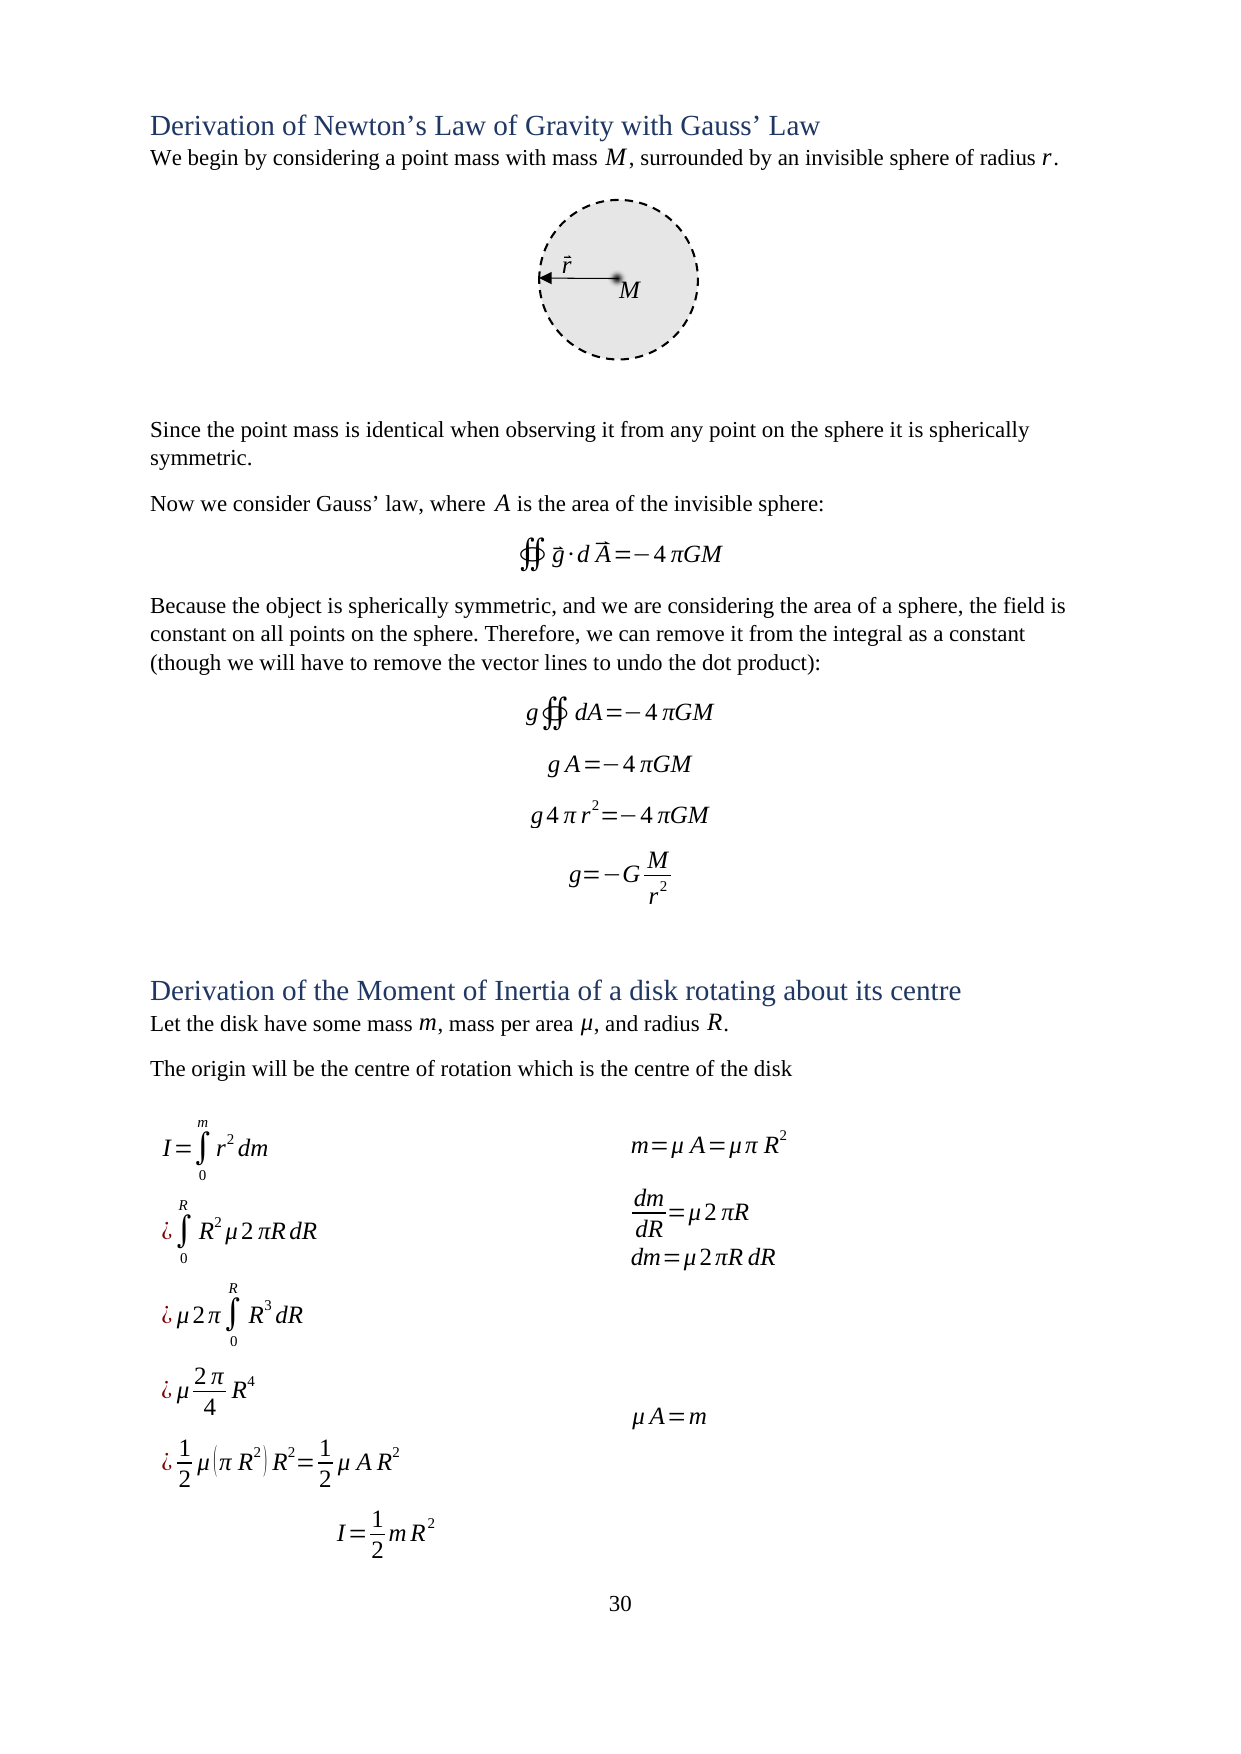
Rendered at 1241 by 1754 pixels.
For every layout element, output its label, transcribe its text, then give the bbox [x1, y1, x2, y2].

text Now we consider Gauss’ law, where is the area of the invisible sphere: [150, 489, 1090, 517]
text Because the object is spherically symmetric, and we are considering the area of a sphere, the field is constant on all points on the sphere. Therefore, we can remove it from the integral as a constant (though we will have to remove the vector lines to undo the dot product): [150, 592, 1090, 675]
table_header [150, 1100, 619, 1577]
table_header [620, 1100, 1089, 1577]
text The origin will be the centre of rotation which is the centre of the disk [150, 1055, 1090, 1082]
text We begin by considering a point mass with mass , surrounded by an invisible sphere of radius . [150, 144, 1090, 171]
subtitle Derivation of the Moment of Inertia of a disk rotating about its centre [150, 973, 1090, 1006]
text Let the disk have some mass , mass per area , and radius . [150, 1009, 1090, 1037]
text Since the point mass is identical when observing it from any point on the sphere it is spherically symmetric. [150, 416, 1090, 470]
subtitle Derivation of Newton’s Law of Gravity with Gauss’ Law [150, 108, 1090, 141]
